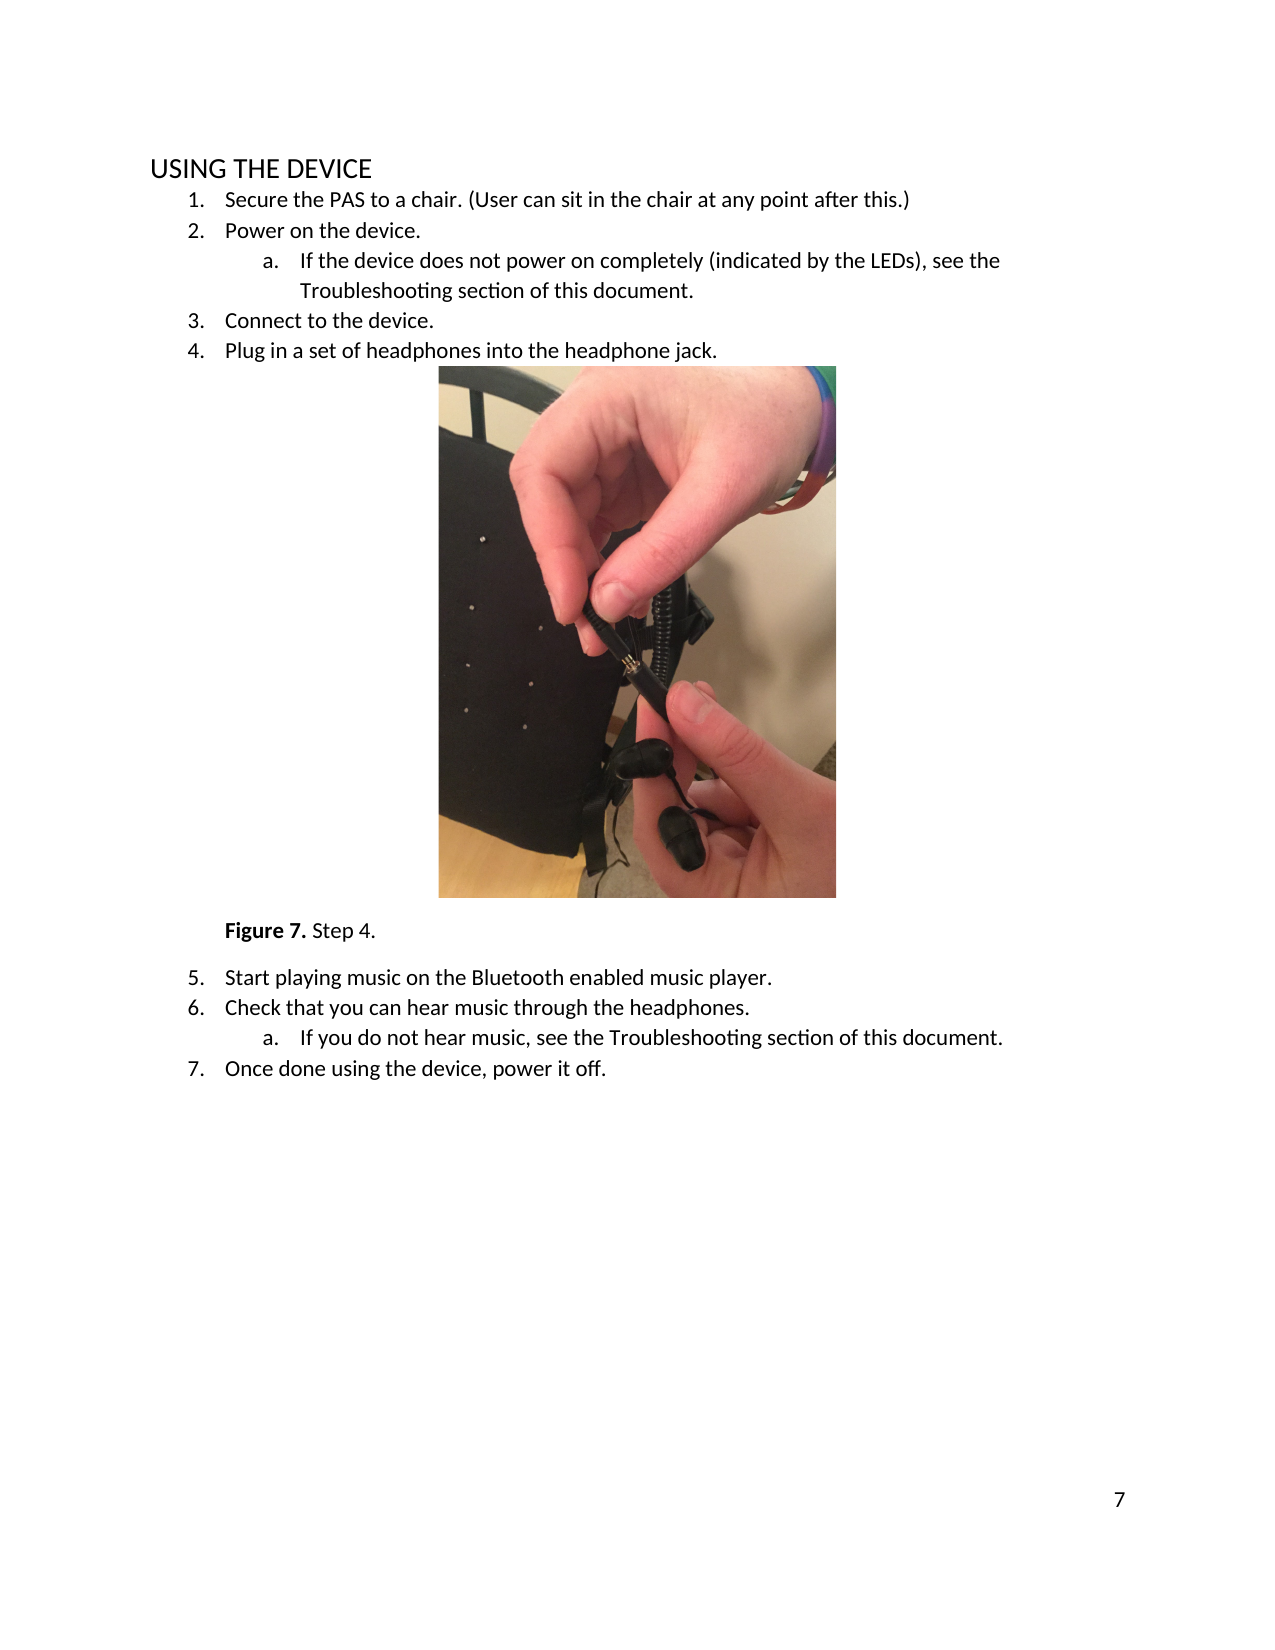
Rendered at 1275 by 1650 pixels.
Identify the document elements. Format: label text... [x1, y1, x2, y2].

list Start playing music on the Bluetooth enabled music player. [187, 963, 1125, 991]
list Secure the PAS to a chair. (User can sit in the chair at any point after this.) [187, 186, 1125, 214]
text Figure 7. Step 4. [225, 916, 1125, 944]
list Connect to the device. [187, 306, 1125, 334]
subtitle Using the Device [150, 150, 1125, 186]
list If you do not hear music, see the Troubleshooting section of this document. [262, 1023, 1125, 1052]
list Check that you can hear music through the headphones. [187, 993, 1125, 1021]
list If the device does not power on completely (indicated by the LEDs), see the Troubleshooting section of this document. [262, 246, 1125, 304]
list Power on the device. [187, 216, 1125, 244]
list Plug in a set of headphones into the headphone jack. [187, 337, 1125, 365]
picture [438, 366, 837, 898]
list Once done using the device, power it off. [187, 1054, 1125, 1082]
